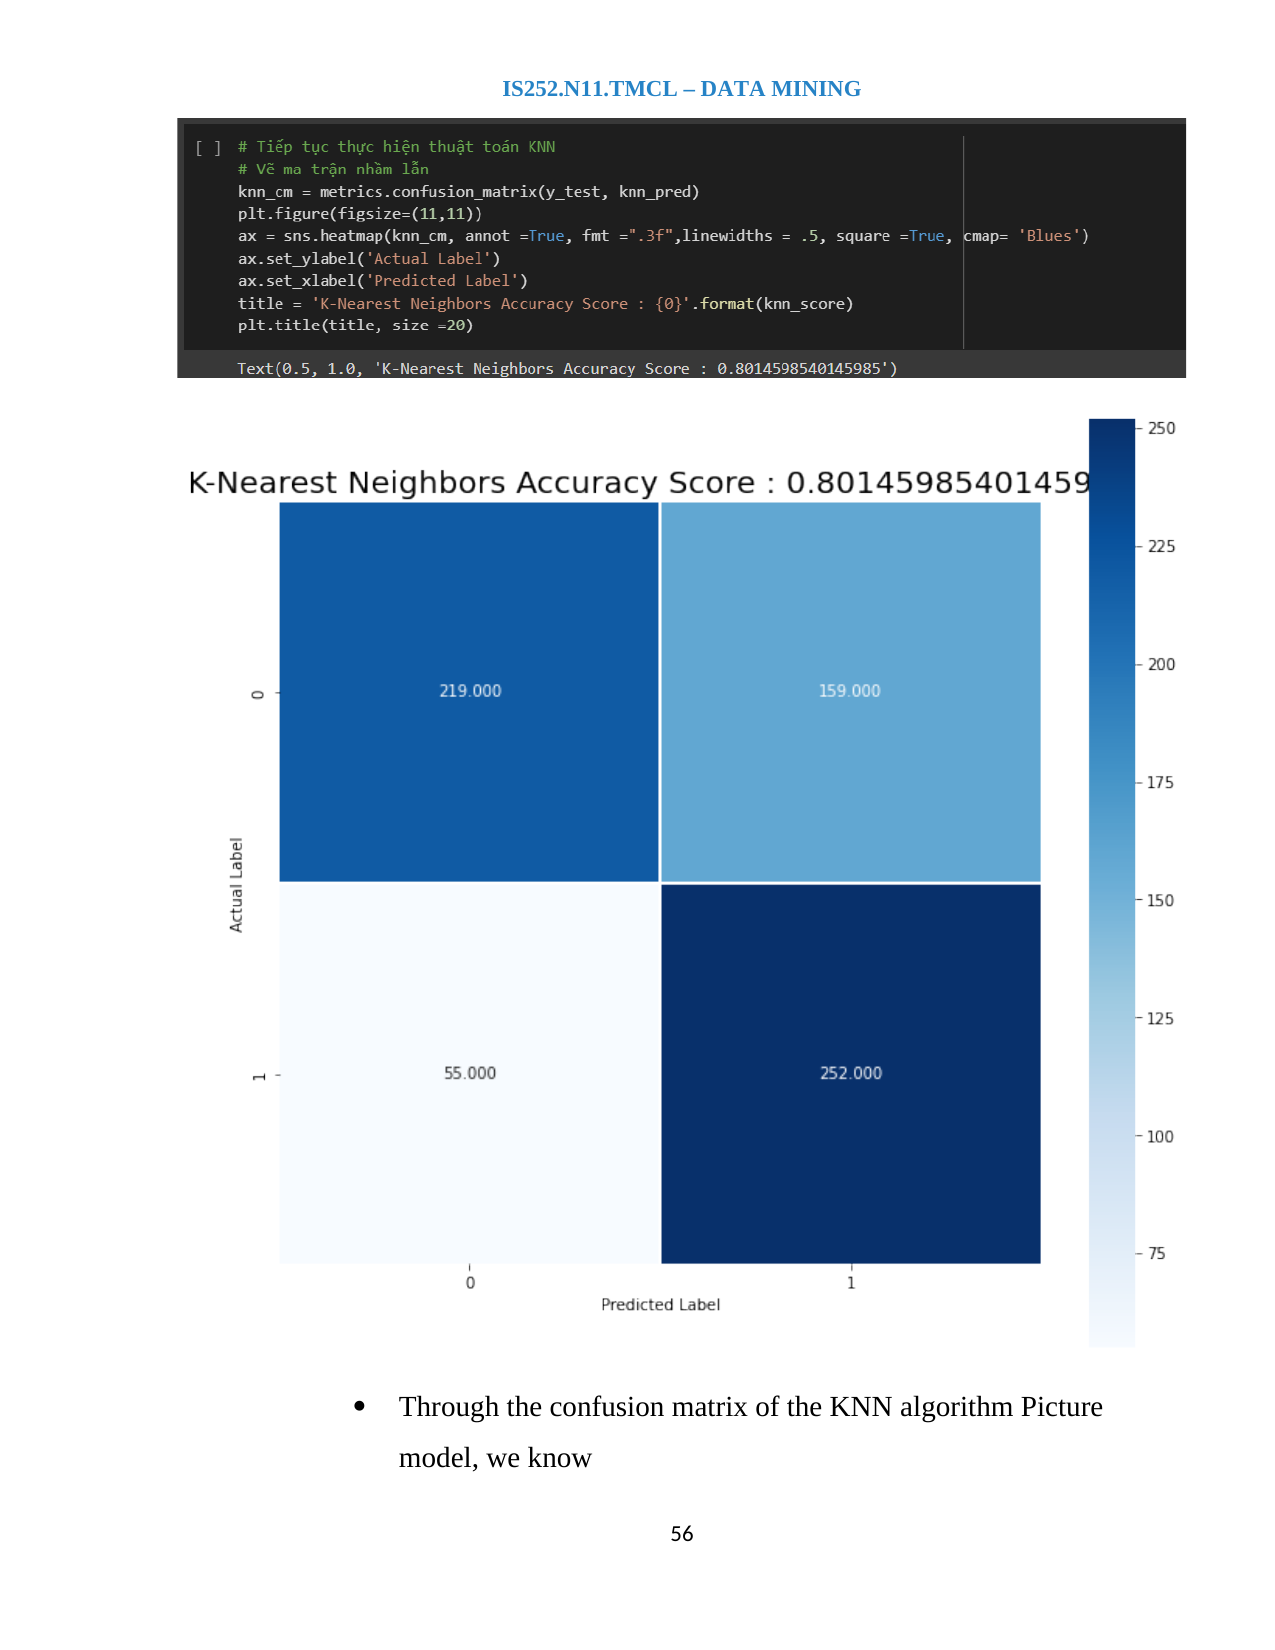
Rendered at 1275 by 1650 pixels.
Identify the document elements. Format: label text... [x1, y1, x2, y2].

picture [177, 408, 1187, 1359]
list Through the confusion matrix of the KNN algorithm Picture model, we know [354, 1389, 1186, 1473]
picture [177, 118, 1187, 378]
